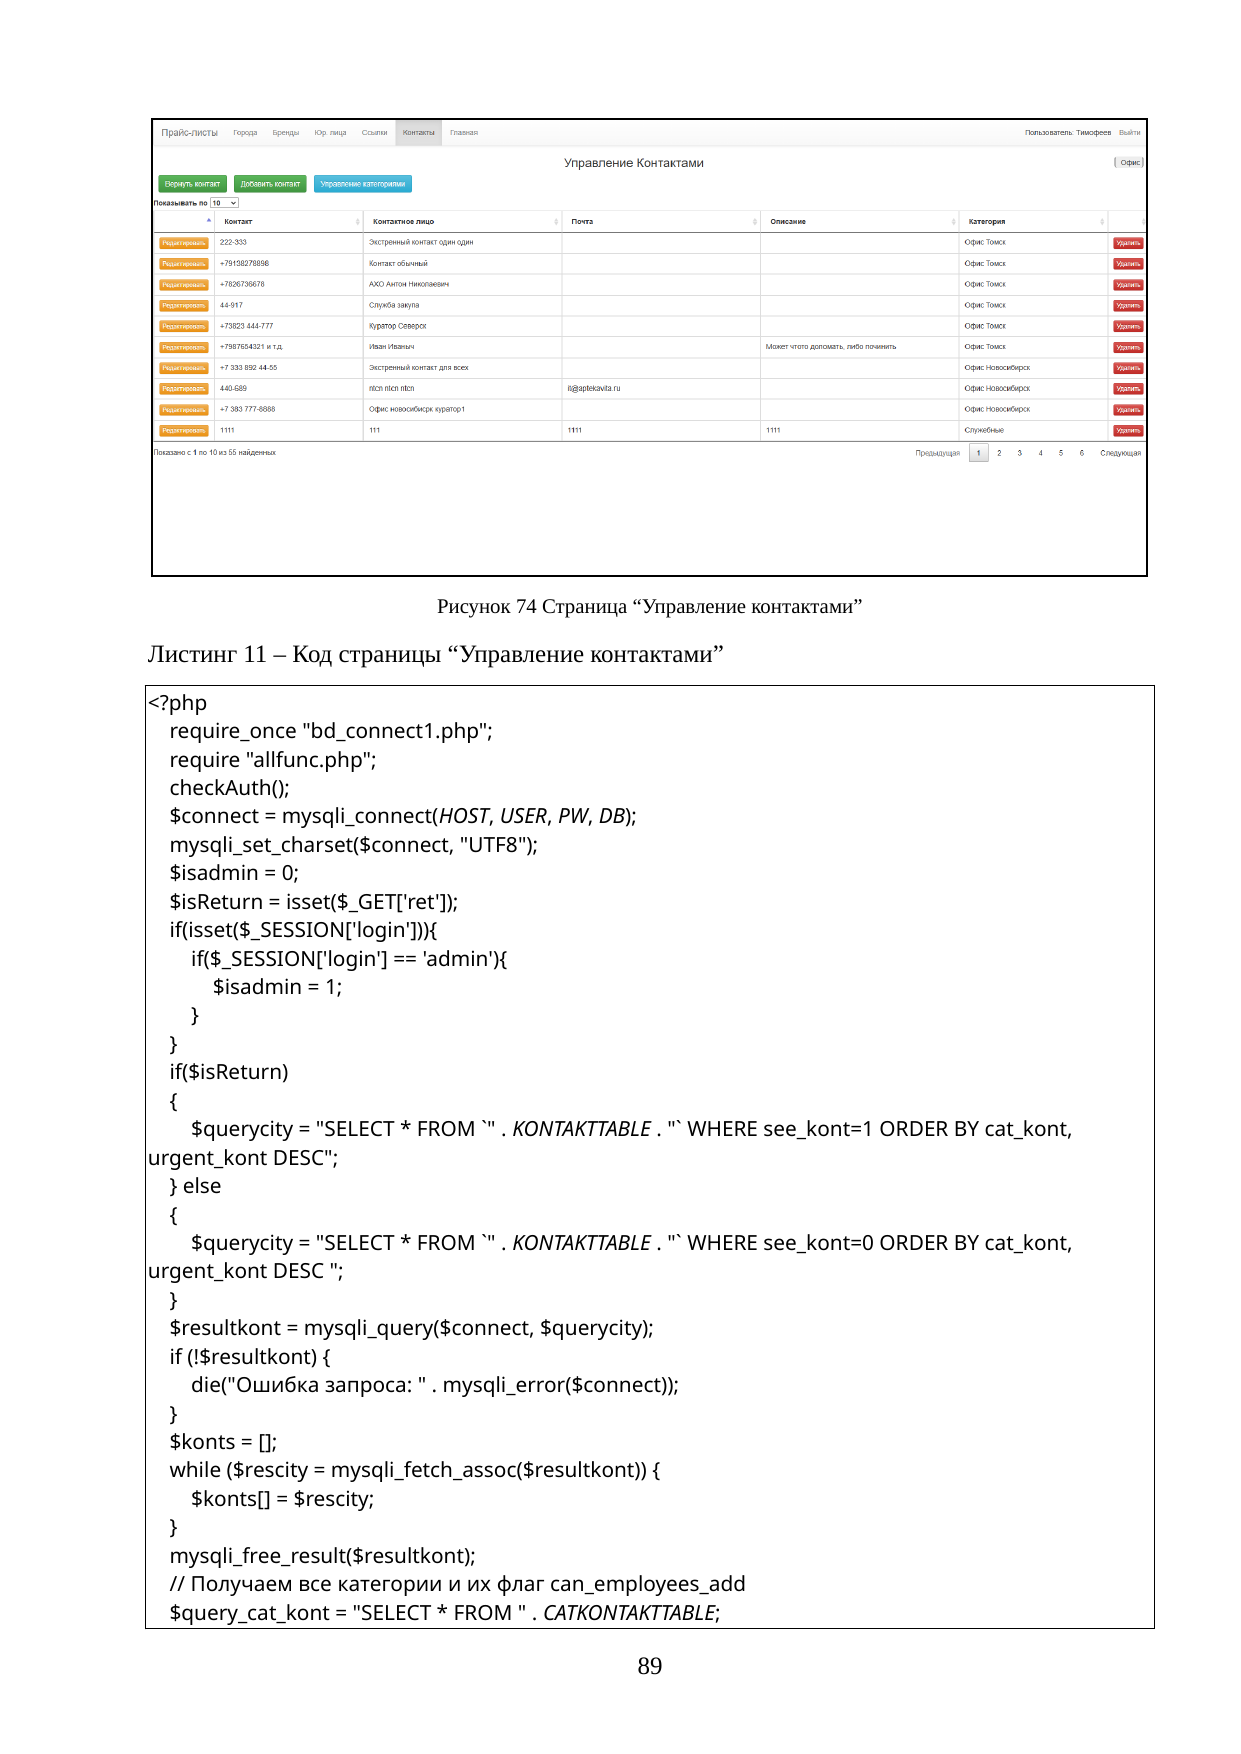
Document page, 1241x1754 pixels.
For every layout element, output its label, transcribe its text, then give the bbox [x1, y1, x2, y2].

text Рисунок 74 Страница “Управление контактами” [148, 594, 1152, 618]
picture [153, 120, 1146, 575]
text Листинг 11 – Код страницы “Управление контактами” [148, 639, 1152, 668]
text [146, 686, 1154, 1628]
